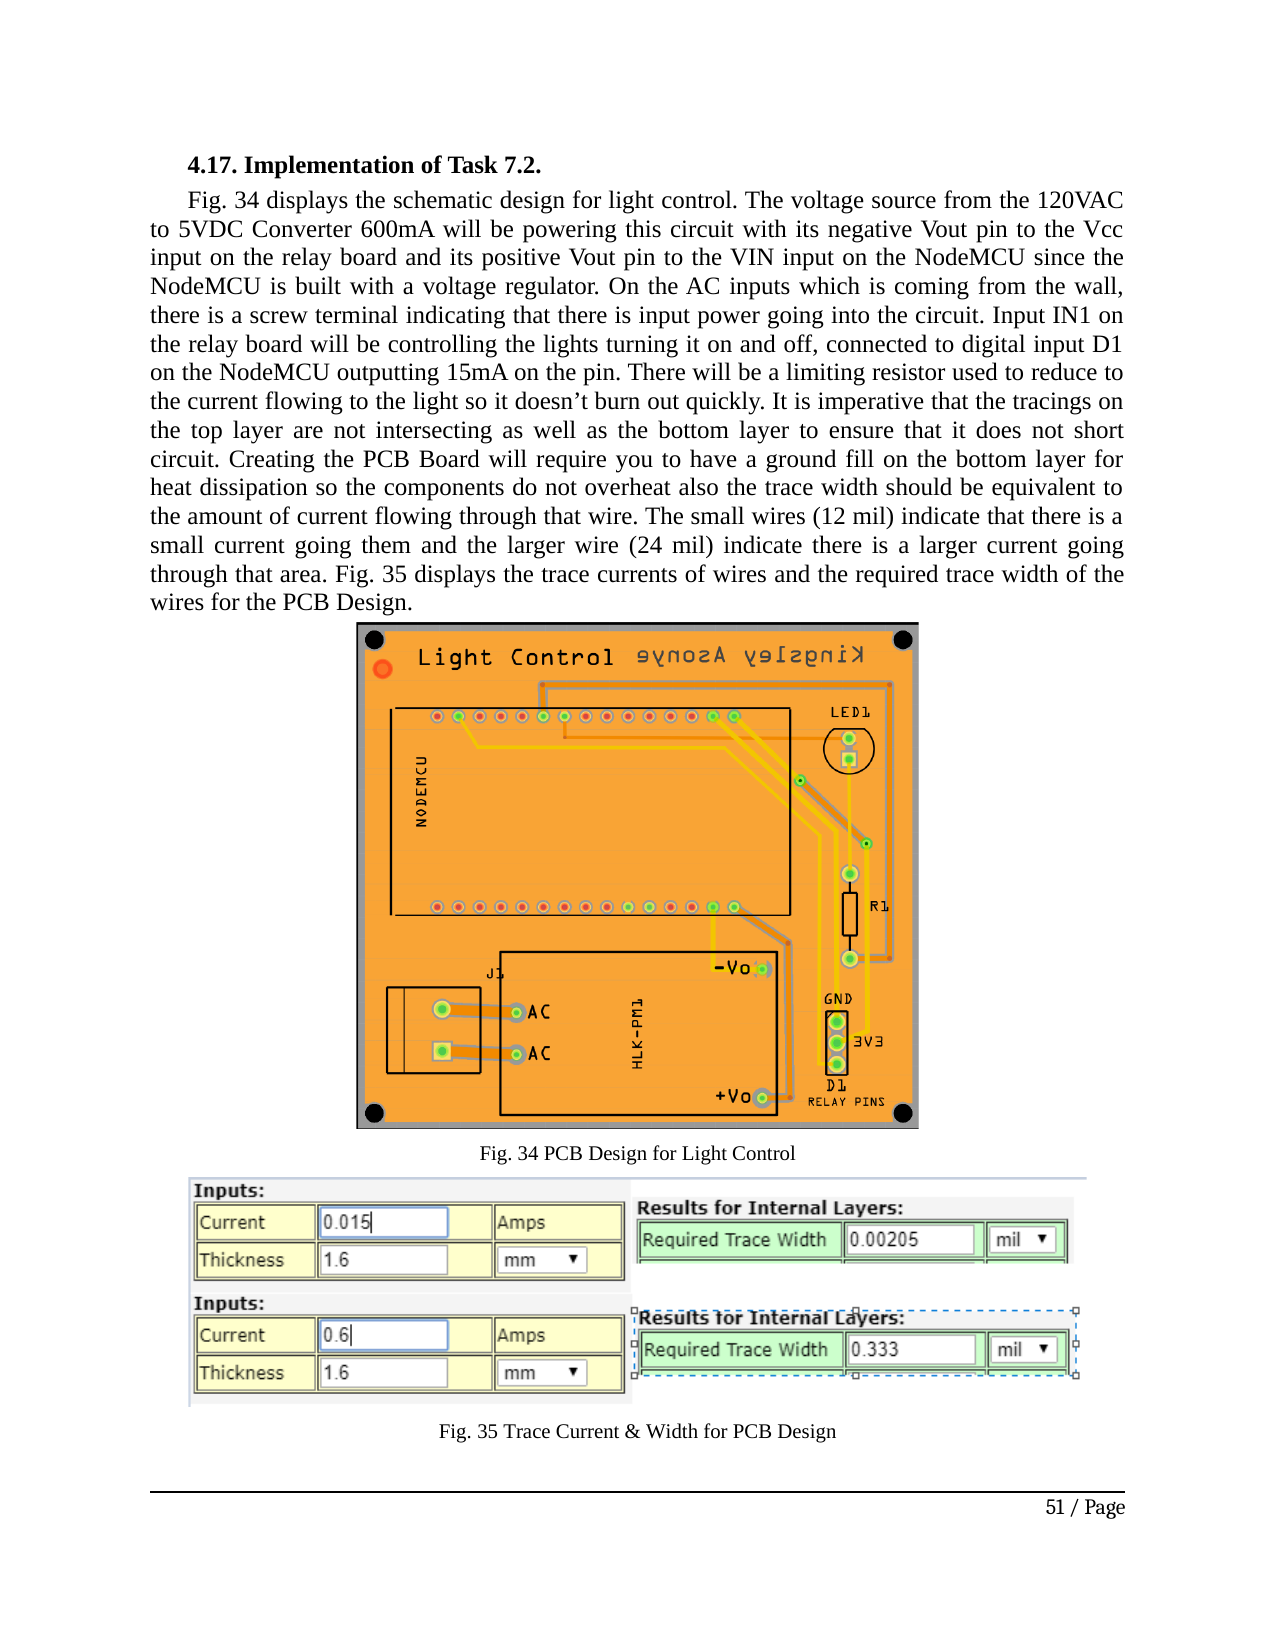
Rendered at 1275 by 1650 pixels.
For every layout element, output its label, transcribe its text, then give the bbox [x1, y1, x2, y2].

text Fig. 35 Trace Current & Width for PCB Design [150, 1419, 1125, 1443]
text Fig. 34 displays the schematic design for light control. The voltage source from the 120VAC to 5VDC Converter 600mA will be powering this circuit with its negative Vout pin to the Vcc input on the relay board and its positive Vout pin to the VIN input on the NodeMCU since the NodeMCU is built with a voltage regulator. On the AC inputs which is coming from the wall, there is a screw terminal indicating that there is input power going into the circuit. Input IN1 on the relay board will be controlling the lights turning it on and off, connected to digital input D1 on the NodeMCU outputting 15mA on the pin. There will be a limiting resistor used to reduce to the current flowing to the light so it doesn’t burn out quickly. It is imperative that the tracings on the top layer are not intersecting as well as the bottom layer to ensure that it does not short circuit. Creating the PCB Board will require you to have a ground fill on the bottom layer for heat dissipation so the components do not overheat also the trace width should be equivalent to the amount of current flowing through that wire. The small wires (12 mil) indicate that there is a small current going them and the larger wire (24 mil) indicate there is a larger current going through that area. Fig. 35 displays the trace currents of wires and the required trace width of the wires for the PCB Design. [150, 185, 1125, 616]
subtitle Implementation of Task 7.2. [187, 150, 1125, 179]
text Fig. 34 PCB Design for Light Control [150, 1141, 1125, 1165]
picture [356, 622, 919, 1129]
picture [188, 1177, 1087, 1407]
